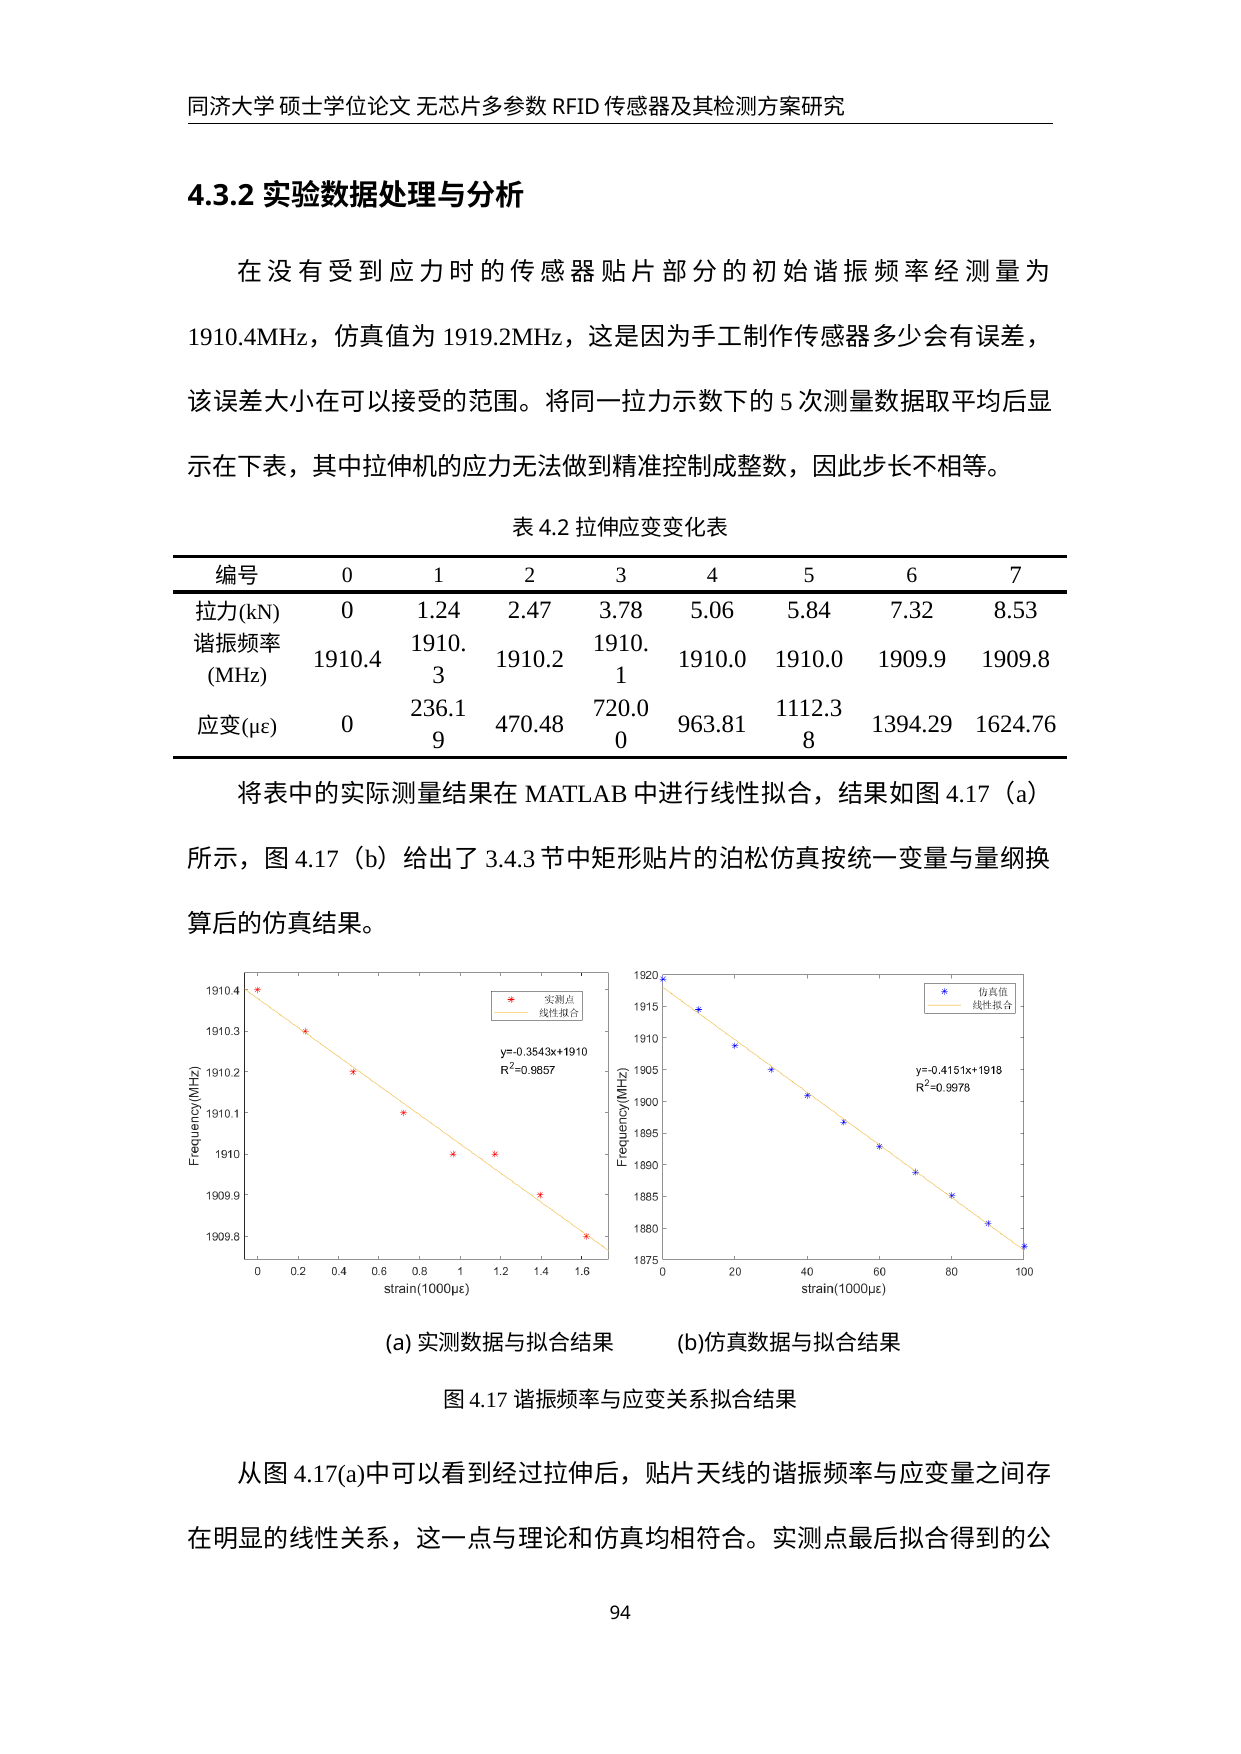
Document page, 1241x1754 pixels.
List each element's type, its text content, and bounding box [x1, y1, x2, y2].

table_cell 3.78 [575, 594, 666, 626]
table_header 2 [484, 558, 575, 590]
table_header 4 [666, 558, 758, 590]
table_cell 8.53 [964, 594, 1067, 626]
table_cell 1909.8 [964, 626, 1067, 691]
table_header 3 [575, 558, 666, 590]
table_cell 1910.3 [393, 626, 484, 691]
table_cell 谐振频率(MHz) [173, 626, 301, 691]
text 表4.2 拉伸应变变化表 [187, 510, 1053, 542]
table_cell 应变(με) [173, 691, 301, 756]
text 图4.17 谐振频率与应变关系拟合结果 [187, 1382, 1053, 1414]
text (a) 实测数据与拟合结果 (b)仿真数据与拟合结果 [187, 1324, 1053, 1357]
table_cell 1910.1 [575, 626, 666, 691]
table_cell 1624.76 [964, 691, 1067, 756]
subtitle 4.3.2 实验数据处理与分析 [187, 160, 1053, 225]
table_cell 0 [301, 594, 393, 626]
text 在没有受到应力时的传感器贴片部分的初始谐振频率经测量为1910.4MHz，仿真值为1919.2MHz，这是因为手工制作传感器多少会有误差，该误差大小在可以接受的范围。将同一拉力示数下的5次测量数据取平均后显示在下表，其中拉伸机的应力无法做到精准控制成整数，因此步长不相等。 [187, 237, 1053, 497]
table_cell 470.48 [484, 691, 575, 756]
table_cell 1910.4 [301, 626, 393, 691]
table_cell 1.24 [393, 594, 484, 626]
table_cell 1909.9 [860, 626, 963, 691]
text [187, 1439, 1053, 1569]
table_cell 5.84 [758, 594, 859, 626]
table_cell 7.32 [860, 594, 963, 626]
table_cell 1394.29 [860, 691, 963, 756]
table_cell 0 [301, 691, 393, 756]
table_header 6 [860, 558, 963, 590]
table_header 1 [393, 558, 484, 590]
table_cell 1112.38 [758, 691, 859, 756]
table_cell 1910.0 [758, 626, 859, 691]
table_cell 1910.0 [666, 626, 758, 691]
table_cell 1910.2 [484, 626, 575, 691]
text 将表中的实际测量结果在MATLAB中进行线性拟合，结果如图4.17（a）所示，图4.17（b）给出了3.4.3节中矩形贴片的泊松仿真按统一变量与量纲换算后的仿真结果。 [187, 759, 1053, 954]
table_cell 拉力(kN) [173, 594, 301, 626]
picture [187, 971, 609, 1297]
table_cell 236.19 [393, 691, 484, 756]
picture [615, 969, 1034, 1297]
table_header 0 [301, 558, 393, 590]
table_cell 720.00 [575, 691, 666, 756]
table_cell 963.81 [666, 691, 758, 756]
table_header 编号 [173, 558, 301, 590]
table_header 5 [758, 558, 859, 590]
table_cell 2.47 [484, 594, 575, 626]
table_cell 5.06 [666, 594, 758, 626]
table_header 7 [964, 558, 1067, 590]
